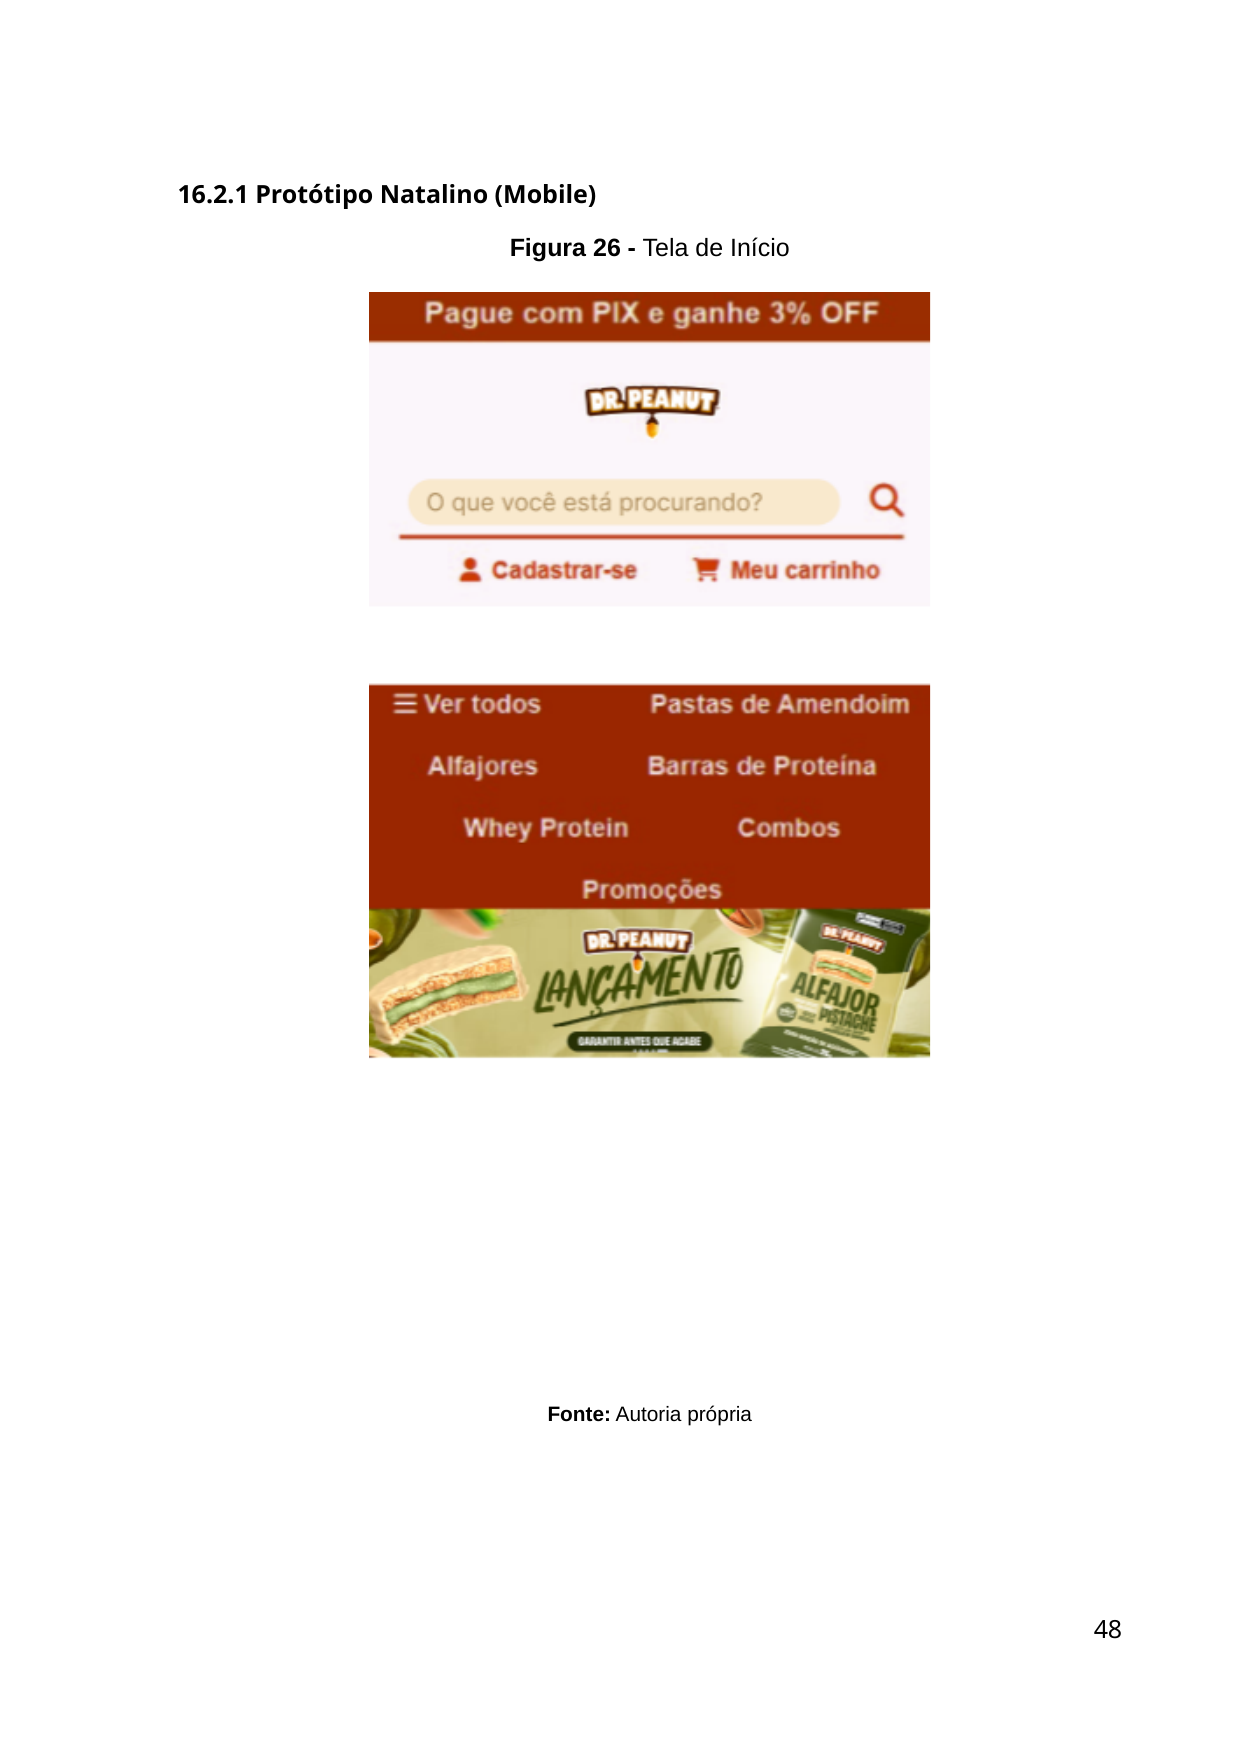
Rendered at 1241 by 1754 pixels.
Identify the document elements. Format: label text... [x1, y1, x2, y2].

text Fonte: Autoria própria [177, 1402, 1122, 1426]
text Figura 26 - Tela de Início [177, 233, 1122, 262]
text 16.2.1 Protótipo Natalino (Mobile) [177, 177, 1122, 211]
picture [369, 292, 931, 1380]
